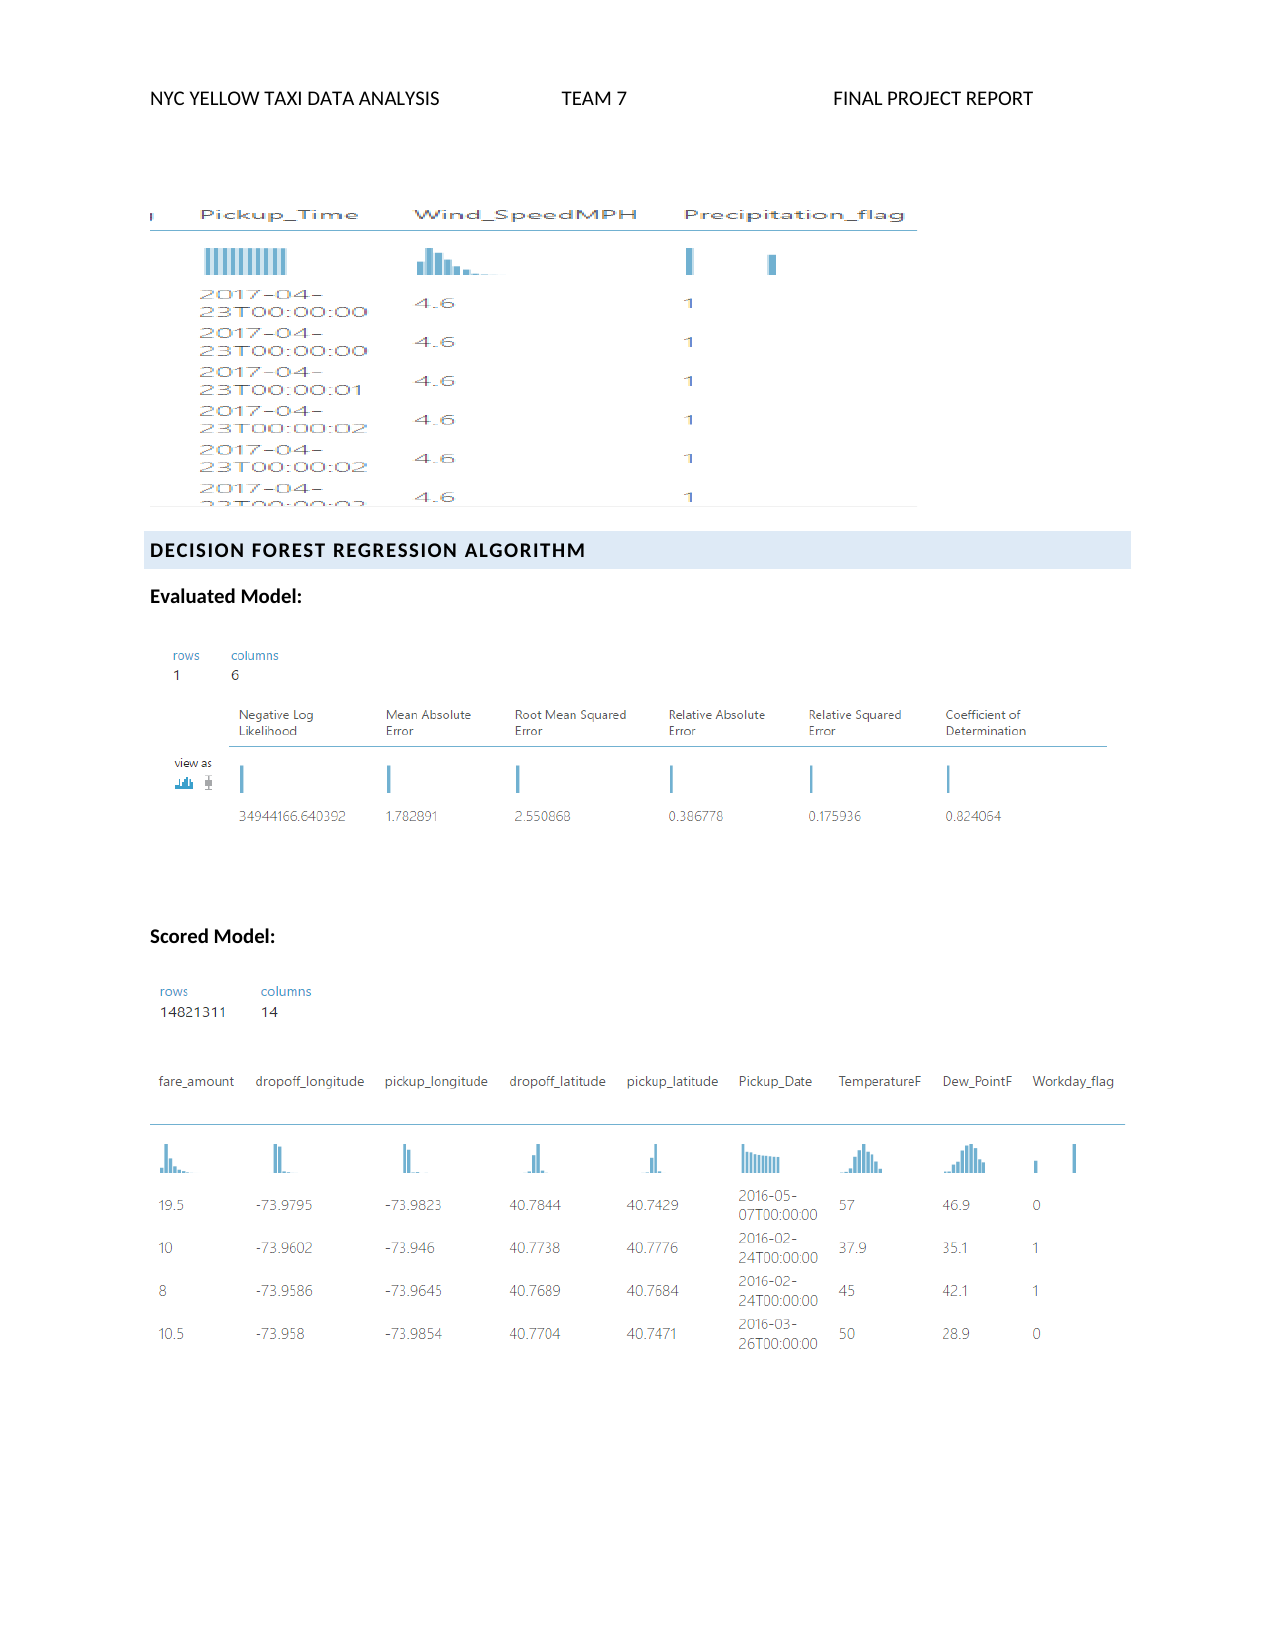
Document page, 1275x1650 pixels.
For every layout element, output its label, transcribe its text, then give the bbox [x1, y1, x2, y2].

subtitle Decision Forest Regression Algorithm [150, 537, 1125, 562]
text Scored Model: [150, 923, 1125, 949]
picture [150, 632, 1125, 899]
picture [150, 150, 918, 507]
text Evaluated Model: [150, 583, 1125, 608]
picture [150, 973, 1125, 1358]
